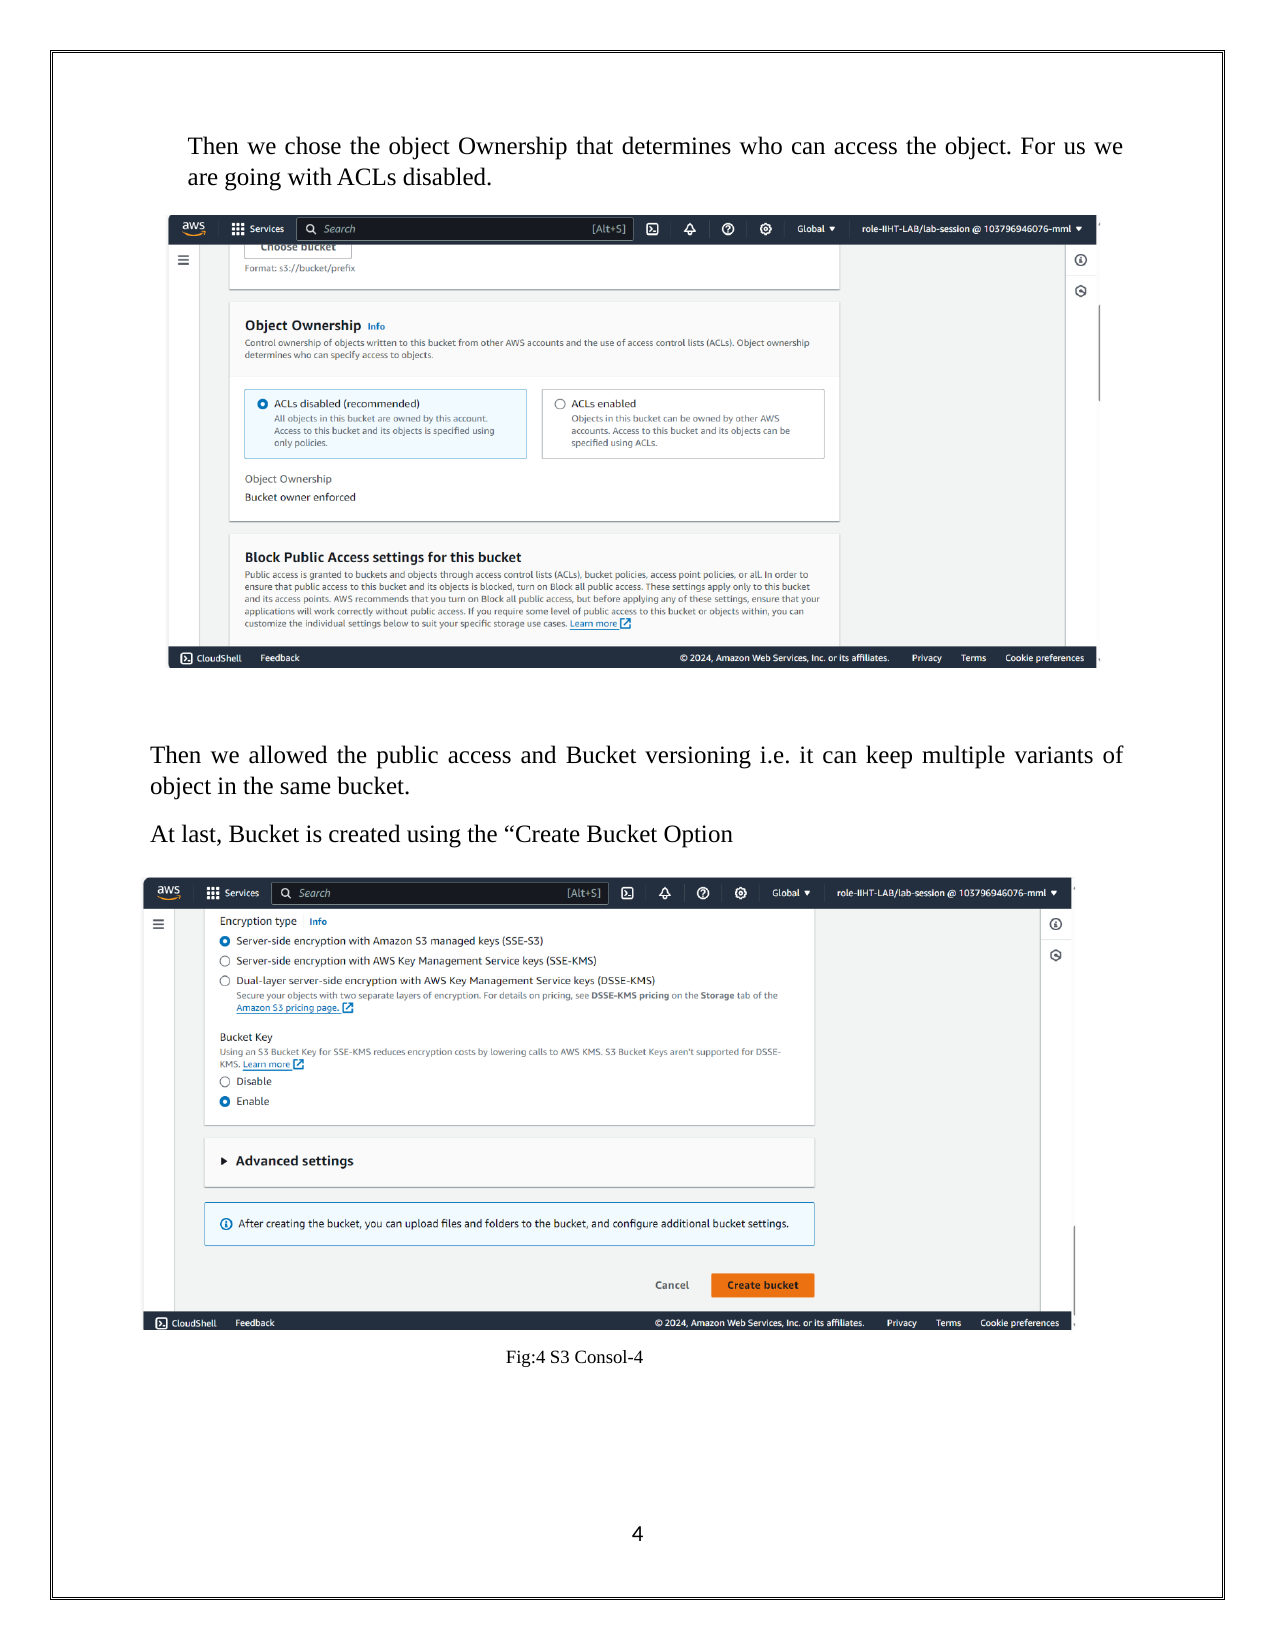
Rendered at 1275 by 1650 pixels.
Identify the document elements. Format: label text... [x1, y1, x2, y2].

picture [165, 215, 1100, 668]
picture [140, 877, 1075, 1330]
text Then we chose the object Ownership that determines who can access the object. For us we are going with ACLs disabled. [187, 131, 1125, 191]
text At last, Bucket is created using the “Create Bucket Option [150, 819, 1125, 848]
